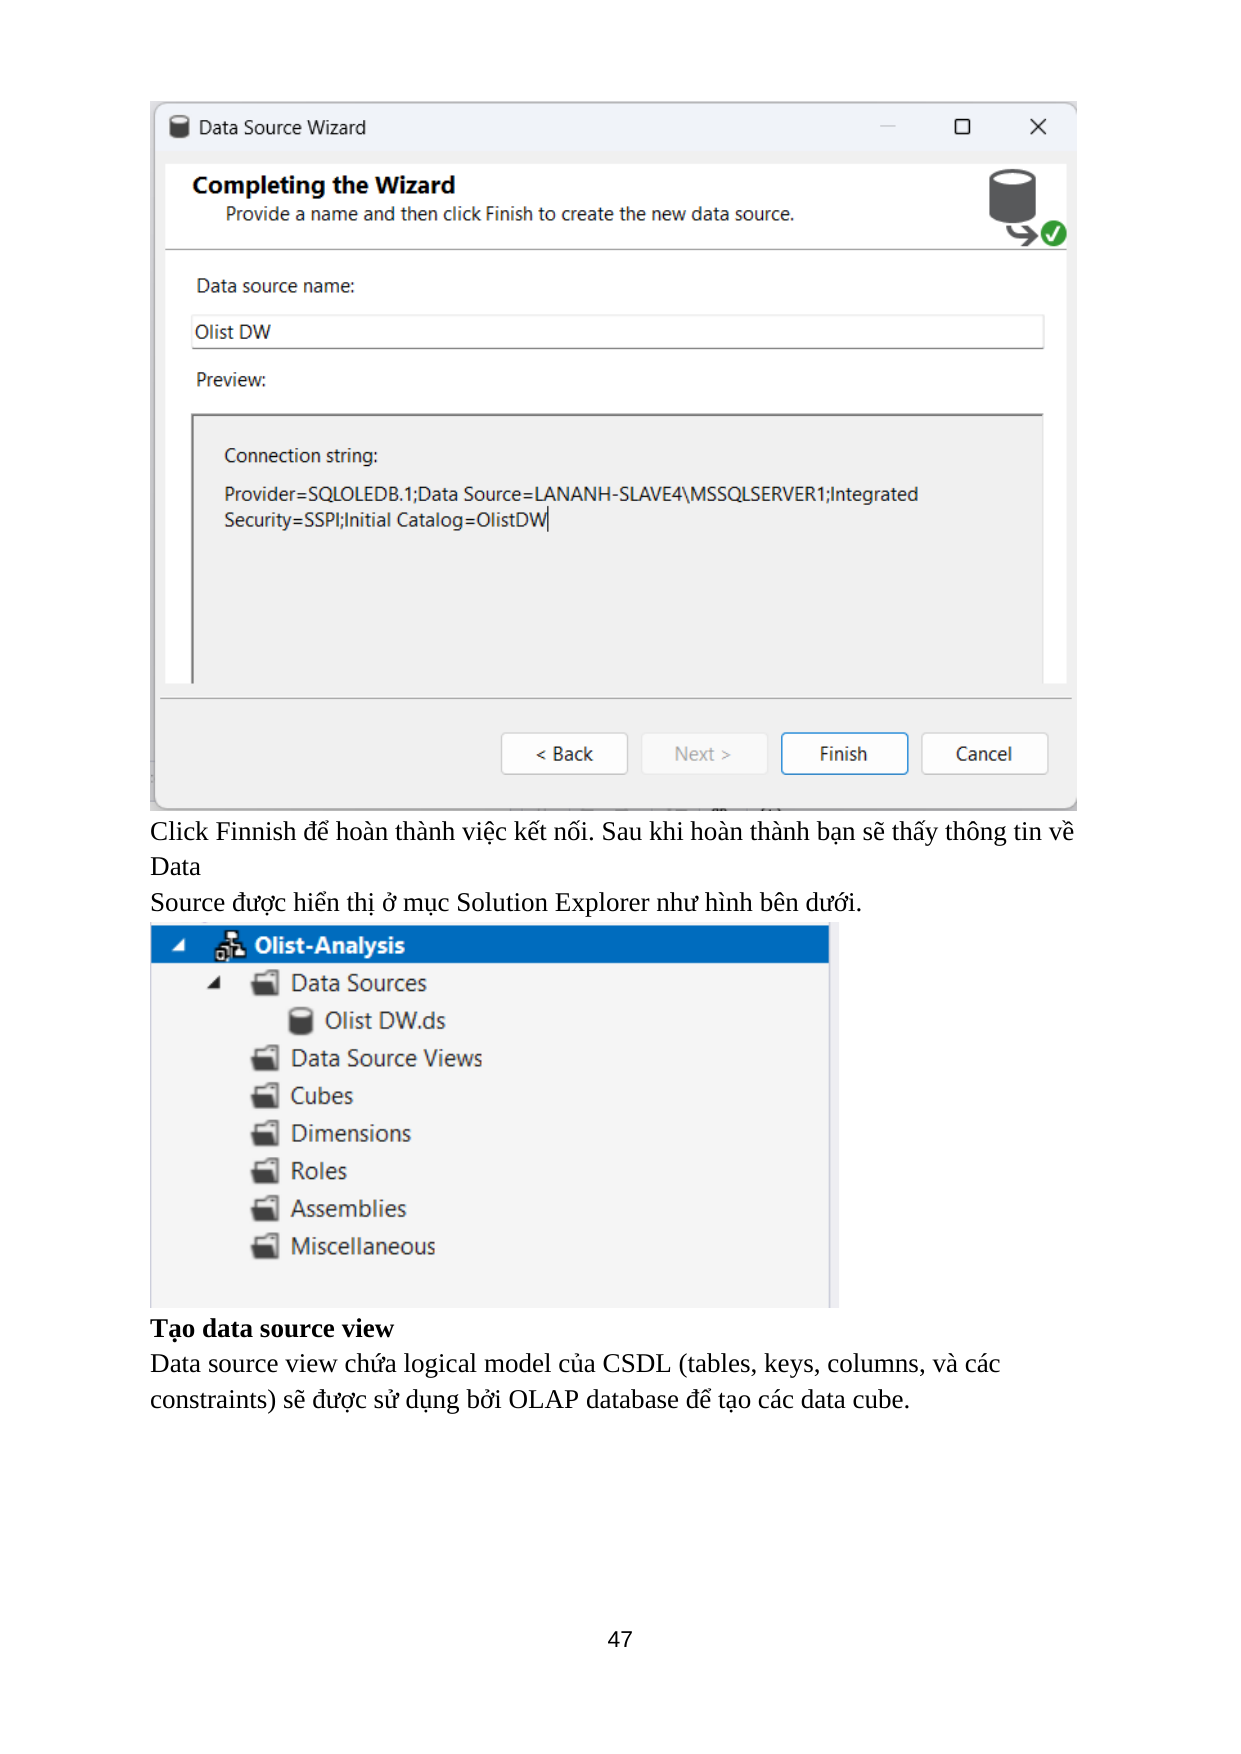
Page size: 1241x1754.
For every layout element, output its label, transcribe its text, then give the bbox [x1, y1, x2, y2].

picture [150, 101, 1077, 811]
text Tạo data source view [150, 1312, 1090, 1343]
text Data source view chứa logical model của CSDL (tables, keys, columns, và các [150, 1347, 1090, 1379]
text Click Finnish để hoàn thành việc kết nối. Sau khi hoàn thành bạn sẽ thấy thông tin về Data [150, 815, 1090, 882]
text constraints) sẽ được sử dụng bởi OLAP database để tạo các data cube. [150, 1383, 1090, 1414]
picture [150, 922, 840, 1308]
text Source được hiển thị ở mục Solution Explorer như hình bên dưới. [150, 886, 1090, 917]
